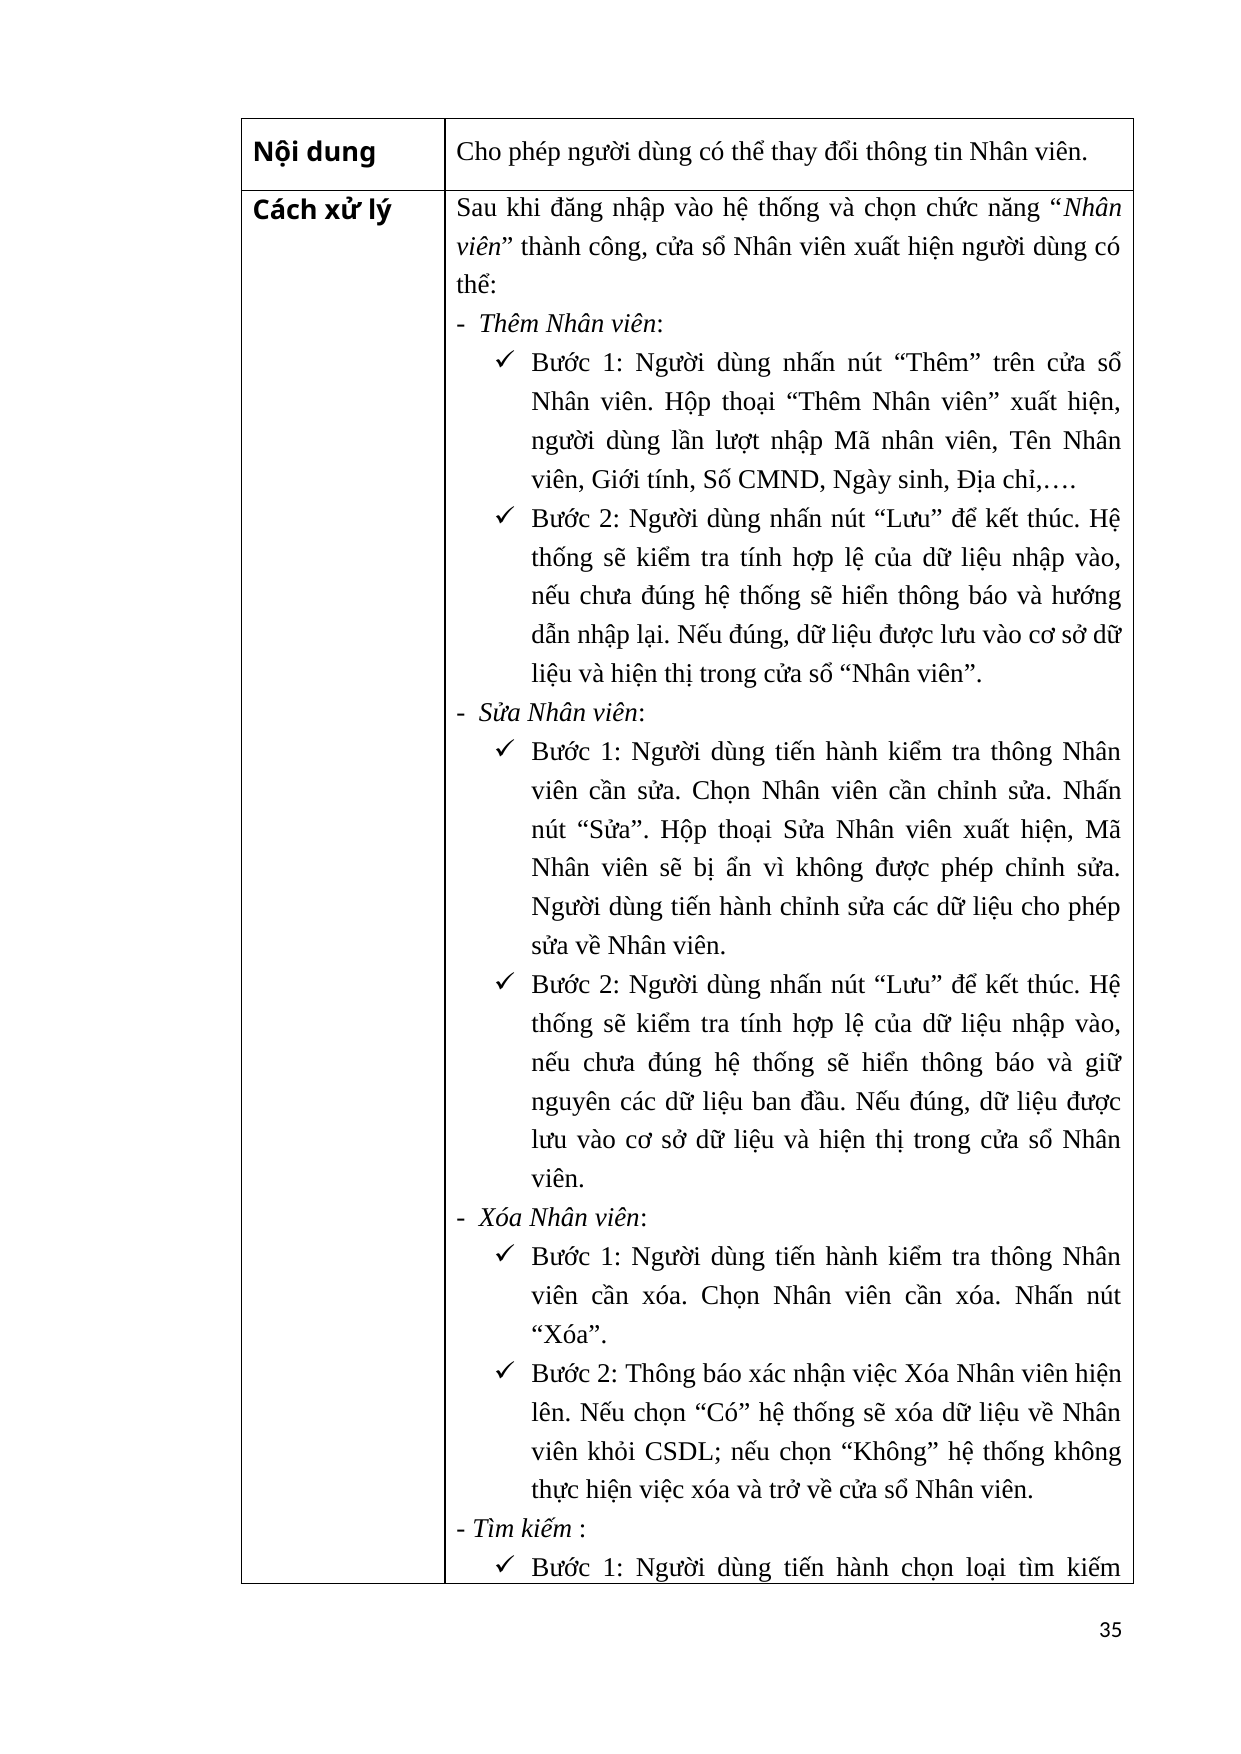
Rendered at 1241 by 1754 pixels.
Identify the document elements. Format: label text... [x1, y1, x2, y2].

table_cell Nội dung [242, 119, 444, 190]
table_cell Cách xử lý [242, 191, 444, 1582]
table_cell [446, 191, 1133, 1582]
table_cell Cho phép người dùng có thể thay đổi thông tin Nhân viên. [446, 119, 1133, 190]
